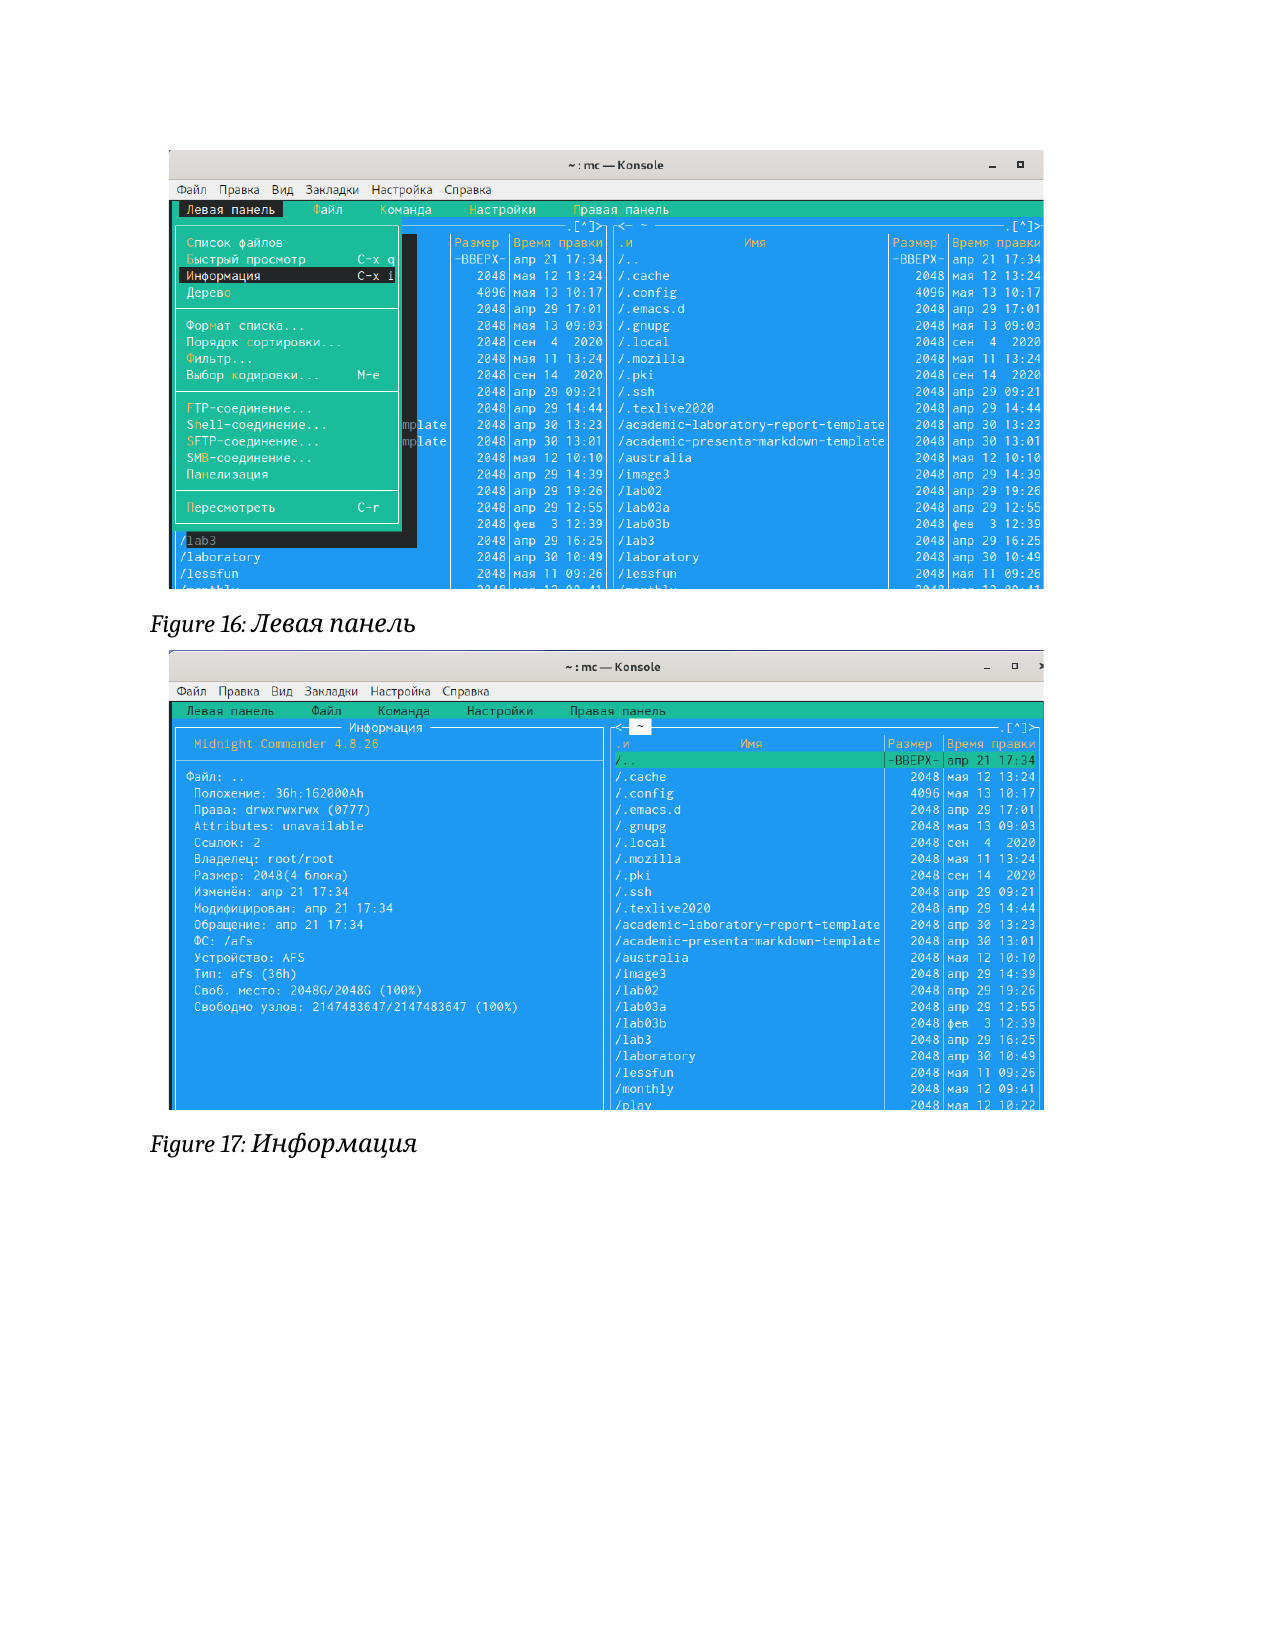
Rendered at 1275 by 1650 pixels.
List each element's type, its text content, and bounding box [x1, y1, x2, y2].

picture [168, 150, 1044, 589]
text Figure 16: Левая панель [150, 609, 1125, 638]
text Figure 17: Информация [150, 1130, 1125, 1159]
picture [168, 650, 1044, 1110]
